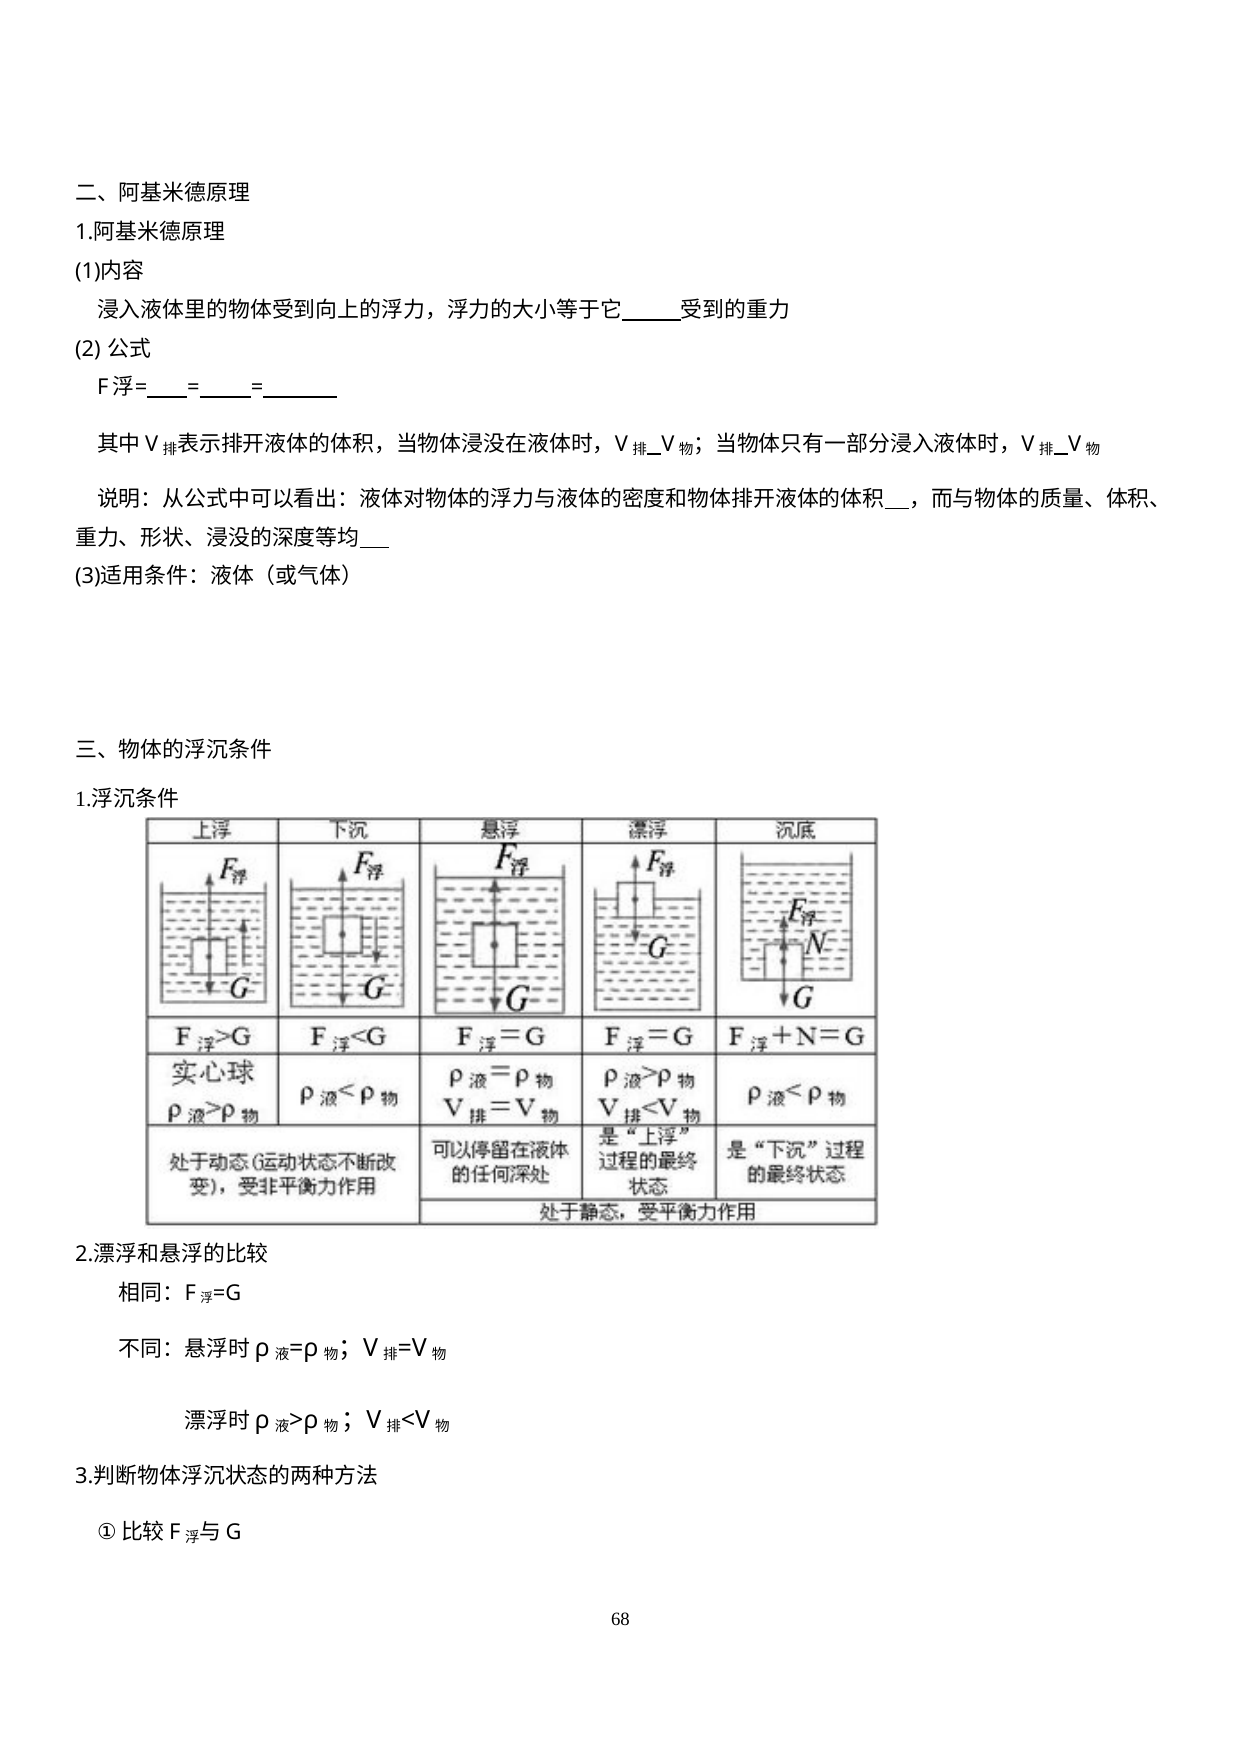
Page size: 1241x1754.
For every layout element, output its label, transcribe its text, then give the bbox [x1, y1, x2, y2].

text 1.阿基米德原理 [75, 214, 1165, 246]
text 相同：F浮=G [75, 1274, 1165, 1307]
text 不同：悬浮时ρ液=ρ物；V排=V物 [75, 1313, 1165, 1378]
text 三、物体的浮沉条件 [75, 732, 1165, 764]
text ①比较F浮与G [97, 1496, 1165, 1561]
text 漂浮时ρ液>ρ物 ；V排<V物 [75, 1385, 1165, 1450]
text 3.判断物体浮沉状态的两种方法 [75, 1457, 1165, 1490]
text 1.浮沉条件 [75, 780, 1165, 813]
picture [144, 817, 879, 1229]
text 其中V排表示排开液体的体积，当物体浸没在液体时，V排 V物；当物体只有一部分浸入液体时，V排 V物 [75, 408, 1165, 473]
list 公式 [75, 330, 1165, 363]
list 阿基米德原理 [75, 175, 1165, 207]
text (1)内容 [75, 253, 1165, 285]
text F浮= = = [75, 369, 1165, 402]
text 2.漂浮和悬浮的比较 [75, 1235, 1165, 1268]
text 说明：从公式中可以看出：液体对物体的浮力与液体的密度和物体排开液体的体积 ，而与物体的质量、体积、重力、形状、浸没的深度等均 [75, 480, 1165, 552]
text 浸入液体里的物体受到向上的浮力，浮力的大小等于它 受到的重力 [75, 291, 1165, 324]
text (3)适用条件：液体（或气体） [75, 558, 1165, 590]
